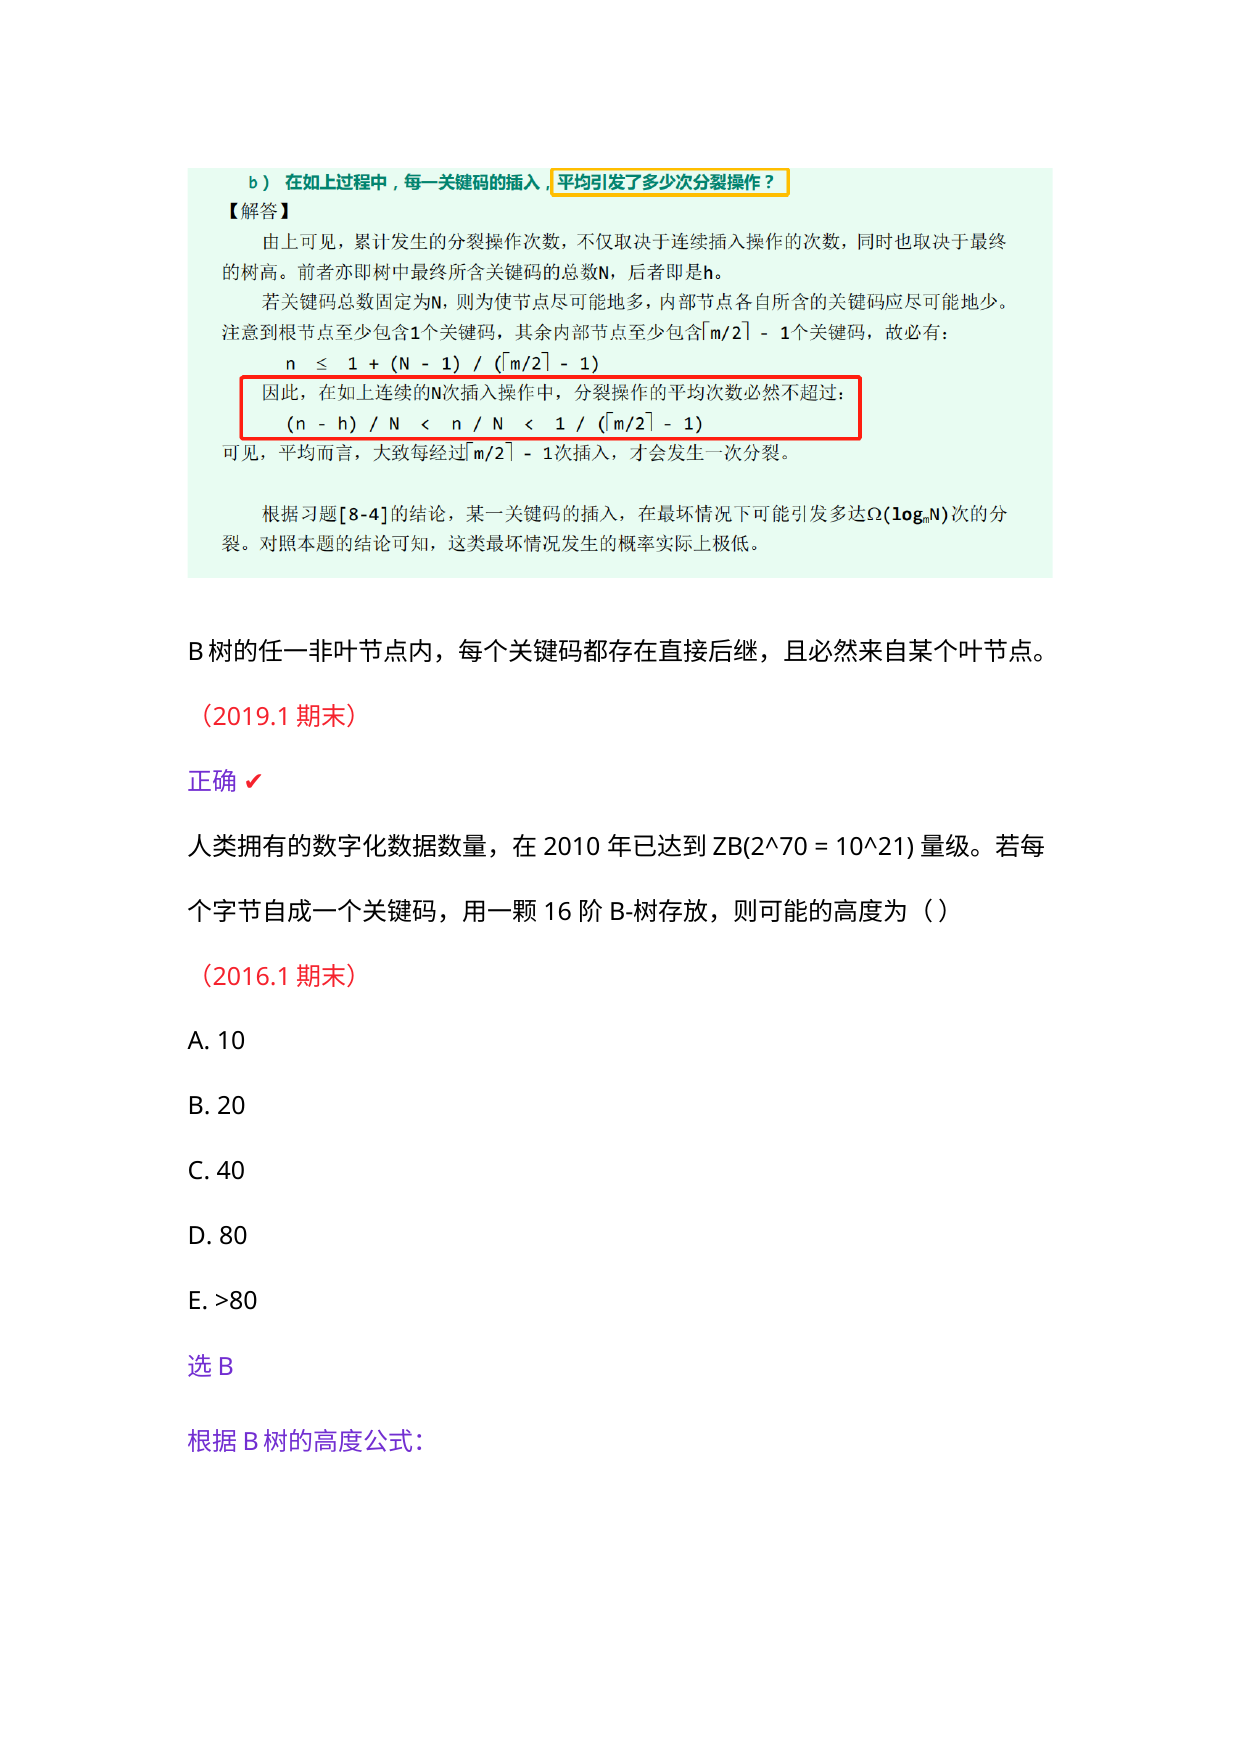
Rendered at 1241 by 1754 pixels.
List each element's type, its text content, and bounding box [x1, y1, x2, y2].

text 根据B树的高度公式： [187, 1397, 1053, 1462]
text 正确 ✔ [187, 747, 1053, 812]
text E. >80 [187, 1267, 1053, 1332]
text D. 80 [187, 1202, 1053, 1267]
picture [187, 168, 1053, 578]
text 选B [187, 1332, 1053, 1397]
text 人类拥有的数字化数据数量，在 2010 年已达到 ZB(2^70 = 10^21) 量级。若每个字节自成一个关键码，用一颗 16 阶 B-树存放，则可能的高度为（ ）（2016.1期末） [187, 812, 1053, 1007]
text B. 20 [187, 1072, 1053, 1137]
text B树的任一非叶节点内，每个关键码都存在直接后继，且必然来自某个叶节点。（2019.1期末） [187, 617, 1053, 747]
text A. 10 [187, 1007, 1053, 1072]
text C. 40 [187, 1137, 1053, 1202]
